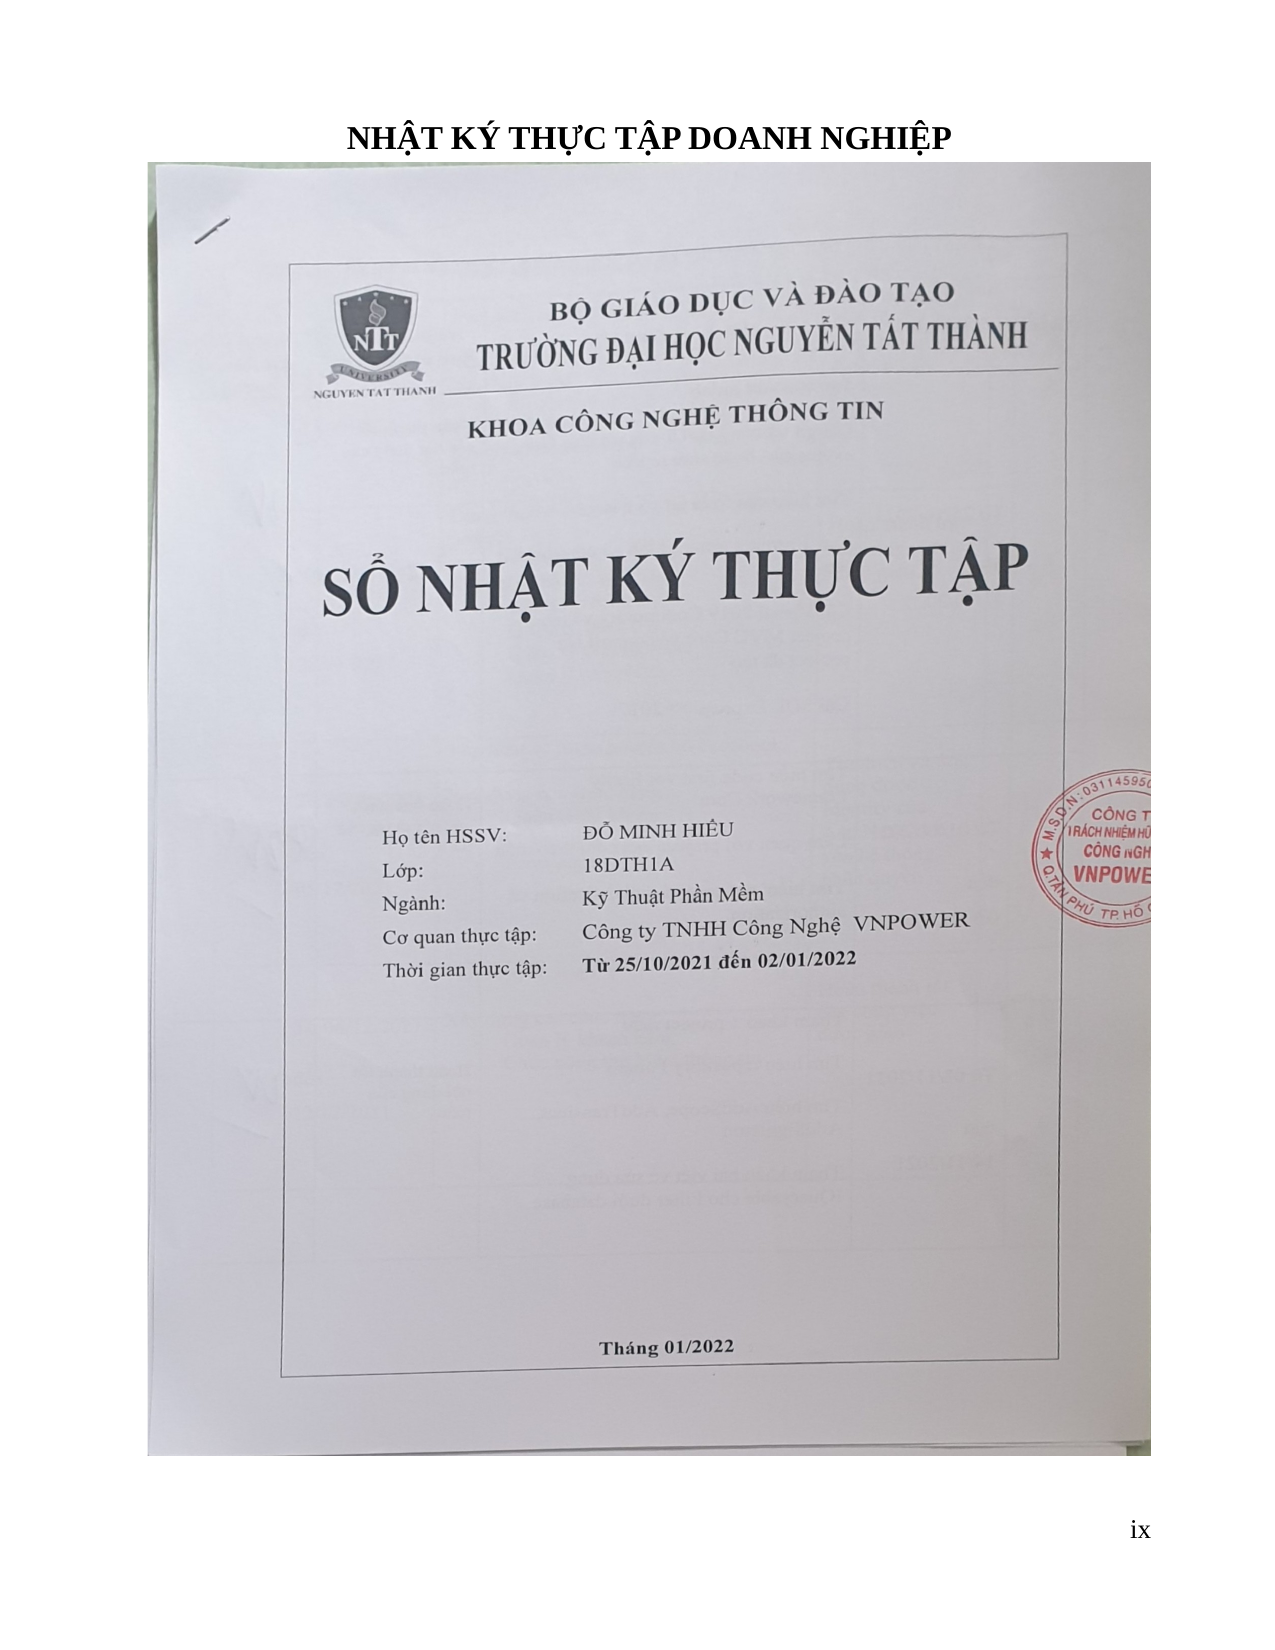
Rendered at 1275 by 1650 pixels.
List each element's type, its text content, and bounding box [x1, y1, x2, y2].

picture [147, 162, 1151, 1456]
subtitle NHẬT KÝ THỰC TẬP DOANH NGHIỆP [148, 118, 1151, 156]
